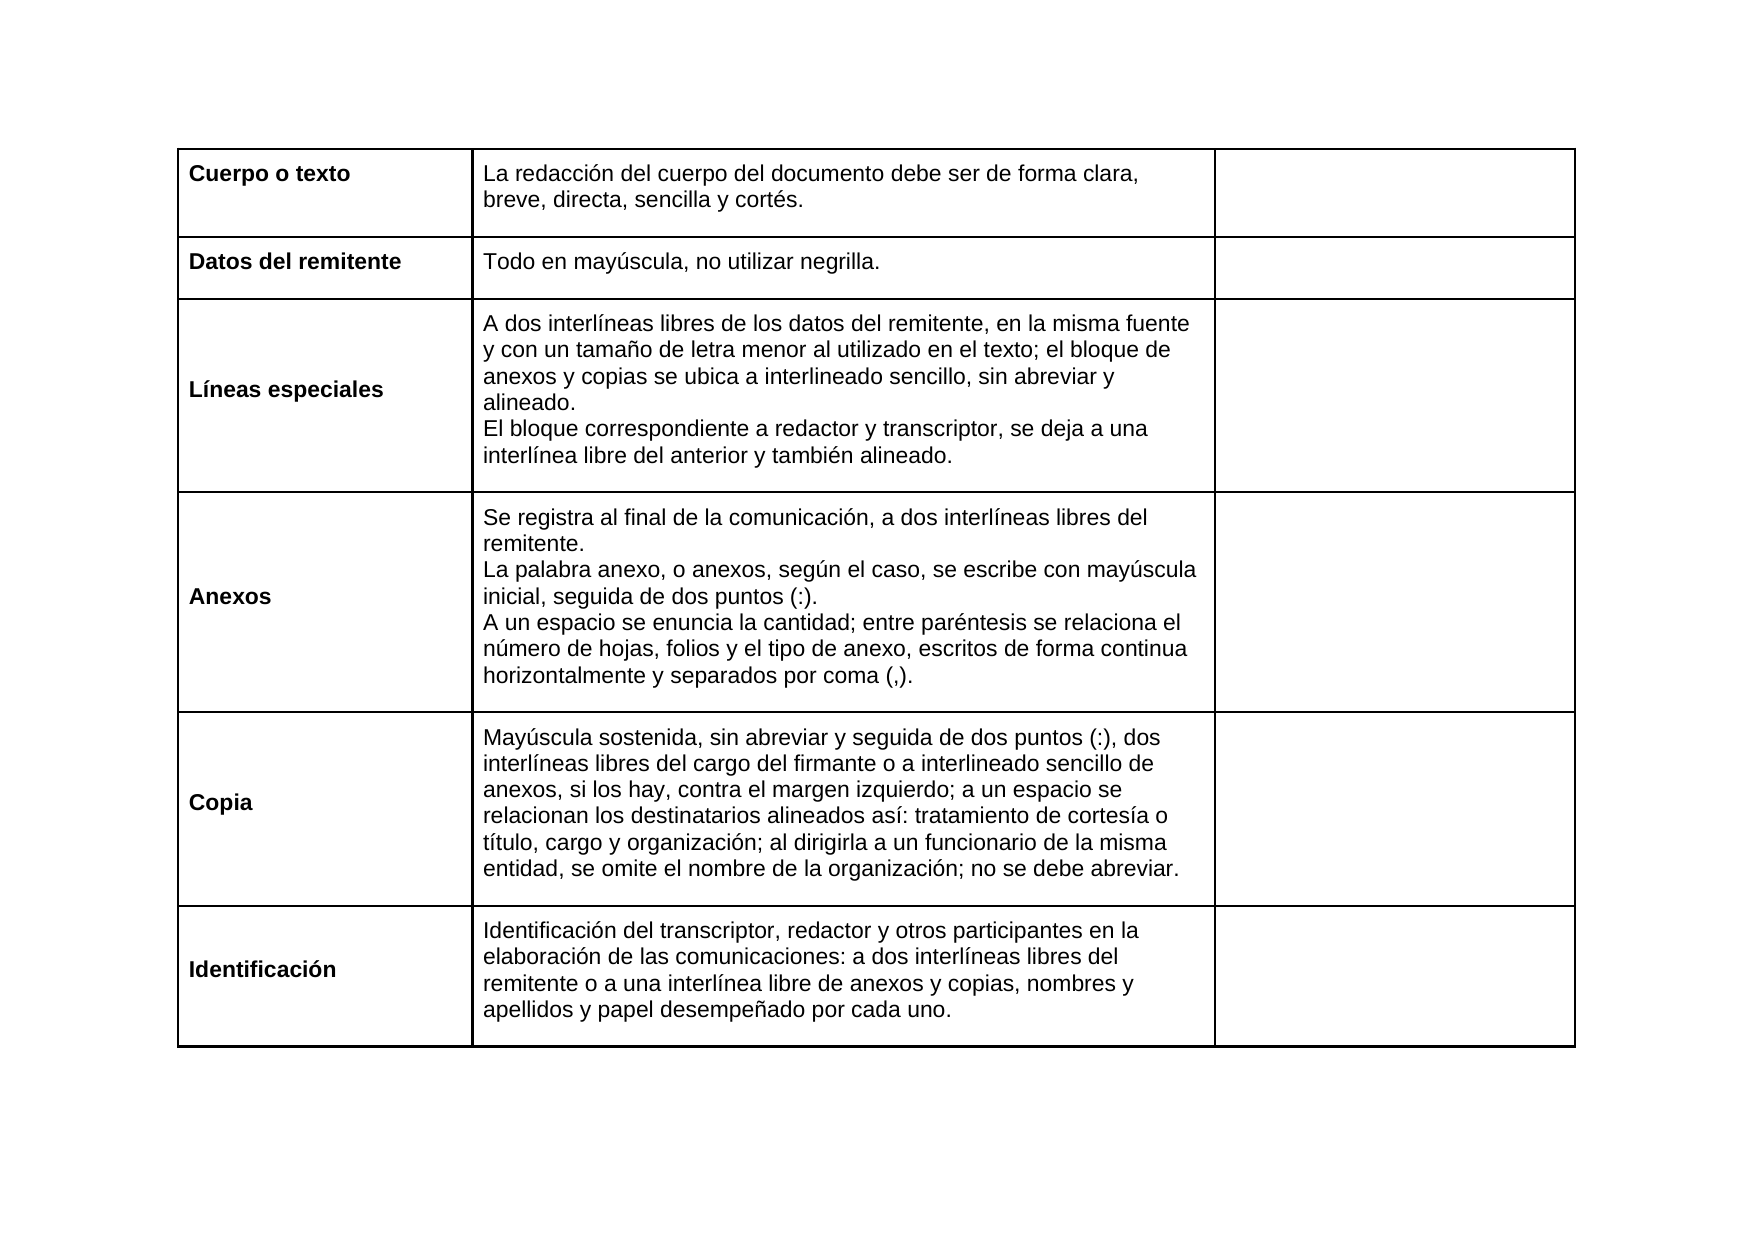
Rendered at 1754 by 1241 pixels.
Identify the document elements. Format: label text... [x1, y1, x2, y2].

table_cell [1216, 150, 1574, 236]
table_cell [1216, 300, 1574, 491]
table_cell Se registra al final de la comunicación, a dos interlíneas libres del remitente. La palabra anexo, o anexos, según el caso, se escribe con mayúscula inicial, seguida de dos puntos (:). A un espacio se enuncia la cantidad; entre paréntesis se relaciona el número de hojas, folios y el tipo de anexo, escritos de forma continua horizontalmente y separados por coma (,). [474, 493, 1214, 711]
table_cell [1216, 493, 1574, 711]
table_cell Todo en mayúscula, no utilizar negrilla. [474, 238, 1214, 297]
table_cell Cuerpo o texto [179, 150, 471, 236]
table_cell Líneas especiales [179, 300, 471, 491]
table_cell Identificación [179, 907, 471, 1045]
table_cell La redacción del cuerpo del documento debe ser de forma clara, breve, directa, sencilla y cortés. [474, 150, 1214, 236]
table_cell Copia [179, 713, 471, 904]
table_cell Mayúscula sostenida, sin abreviar y seguida de dos puntos (:), dos interlíneas libres del cargo del firmante o a interlineado sencillo de anexos, si los hay, contra el margen izquierdo; a un espacio se relacionan los destinatarios alineados así: tratamiento de cortesía o título, cargo y organización; al dirigirla a un funcionario de la misma entidad, se omite el nombre de la organización; no se debe abreviar. [474, 713, 1214, 904]
table_cell Datos del remitente [179, 238, 471, 297]
table_cell [1216, 238, 1574, 297]
table_cell Anexos [179, 493, 471, 711]
table_cell [1216, 907, 1574, 1045]
table_cell Identificación del transcriptor, redactor y otros participantes en la elaboración de las comunicaciones: a dos interlíneas libres del remitente o a una interlínea libre de anexos y copias, nombres y apellidos y papel desempeñado por cada uno. [474, 907, 1214, 1045]
table_cell A dos interlíneas libres de los datos del remitente, en la misma fuente y con un tamaño de letra menor al utilizado en el texto; el bloque de anexos y copias se ubica a interlineado sencillo, sin abreviar y alineado. El bloque correspondiente a redactor y transcriptor, se deja a una interlínea libre del anterior y también alineado. [474, 300, 1214, 491]
table_cell [1216, 713, 1574, 904]
